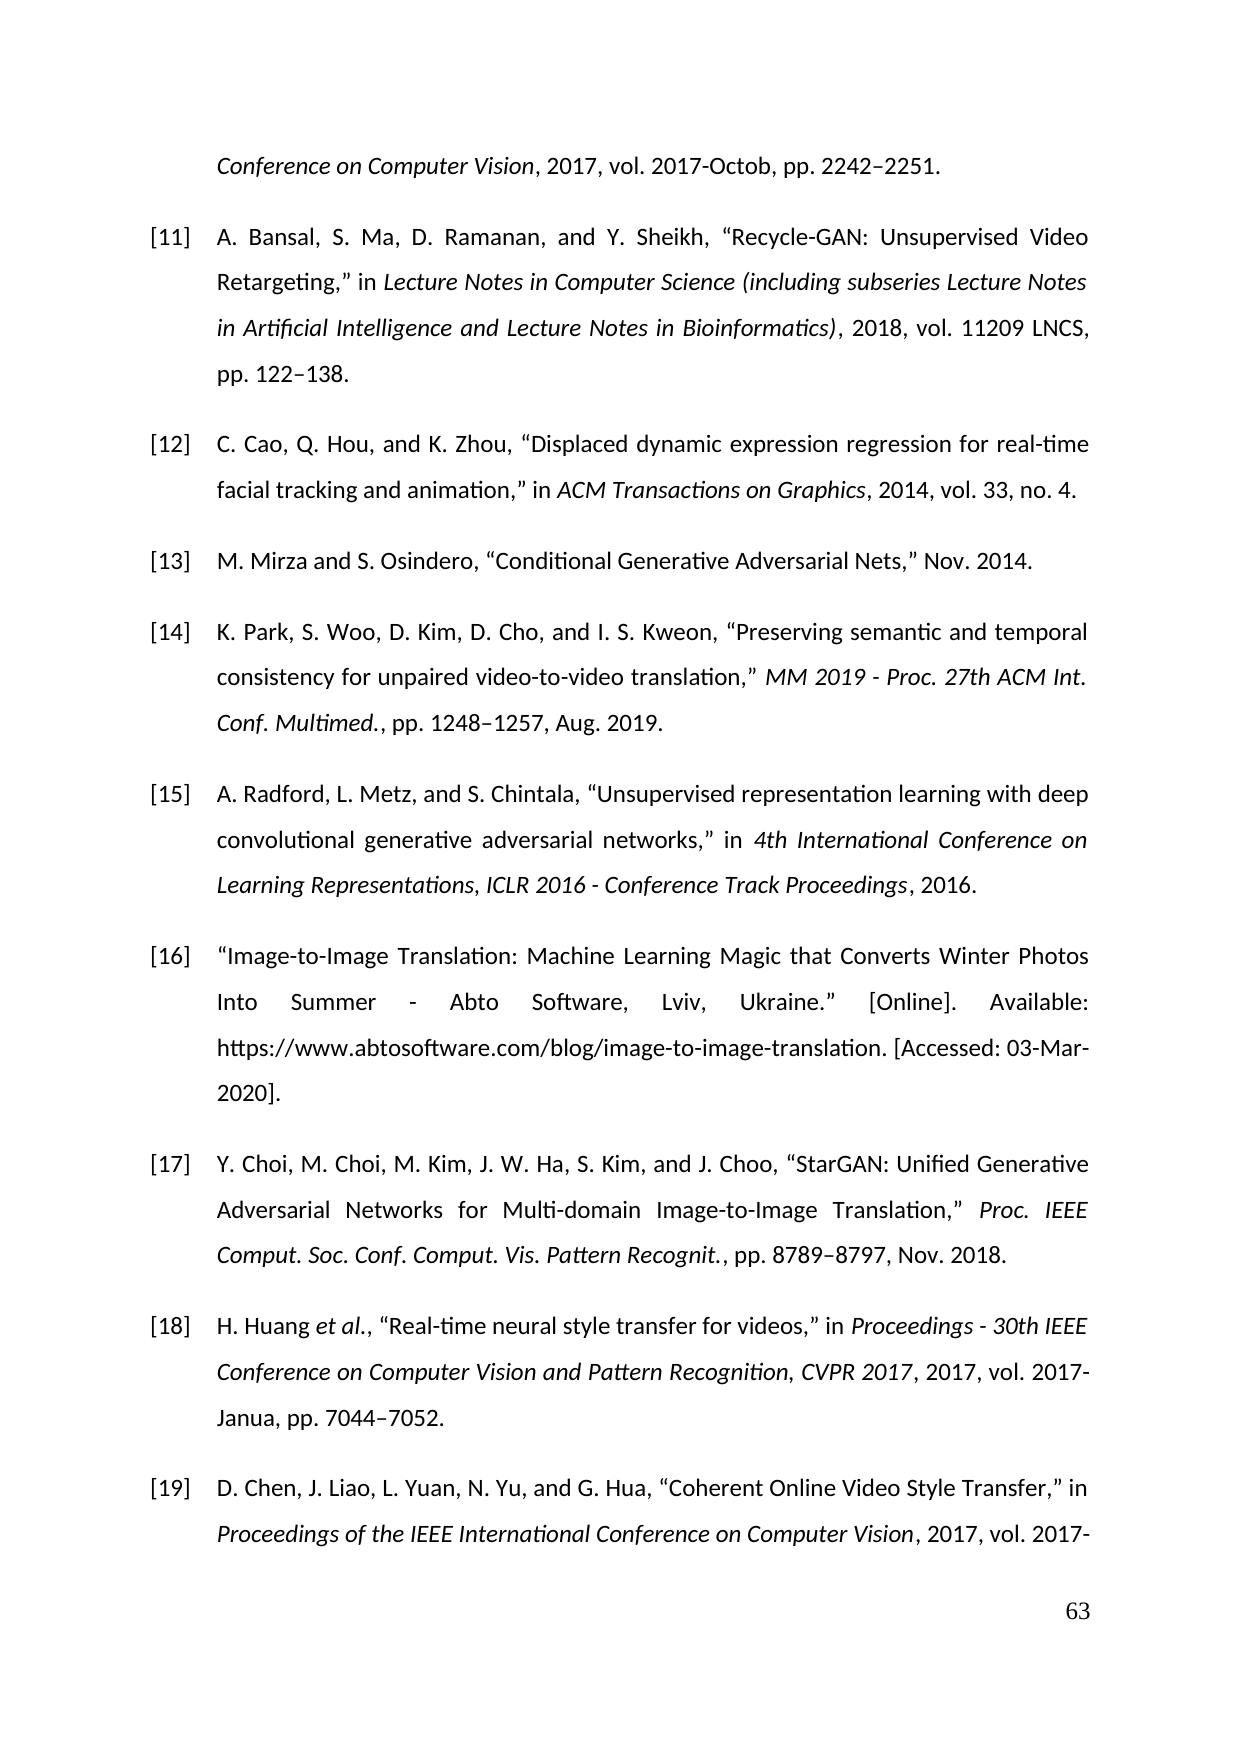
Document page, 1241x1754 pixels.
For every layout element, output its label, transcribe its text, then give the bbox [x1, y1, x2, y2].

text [150, 150, 1090, 181]
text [150, 1472, 1090, 1549]
text [17] Y. Choi, M. Choi, M. Kim, J. W. Ha, S. Kim, and J. Choo, “StarGAN: Unified Generative Adversarial Networks for Multi-domain Image-to-Image Translation,” Proc. IEEE Comput. Soc. Conf. Comput. Vis. Pattern Recognit., pp. 8789–8797, Nov. 2018. [150, 1148, 1090, 1270]
text [16] “Image-to-Image Translation: Machine Learning Magic that Converts Winter Photos Into Summer - Abto Software, Lviv, Ukraine.” [Online]. Available: https://www.abtosoftware.com/blog/image-to-image-translation. [Accessed: 03-Mar-2020]. [150, 940, 1090, 1108]
text [18] H. Huang et al., “Real-time neural style transfer for videos,” in Proceedings - 30th IEEE Conference on Computer Vision and Pattern Recognition, CVPR 2017, 2017, vol. 2017-Janua, pp. 7044–7052. [150, 1310, 1090, 1432]
text [11] A. Bansal, S. Ma, D. Ramanan, and Y. Sheikh, “Recycle-GAN: Unsupervised Video Retargeting,” in Lecture Notes in Computer Science (including subseries Lecture Notes in Artificial Intelligence and Lecture Notes in Bioinformatics), 2018, vol. 11209 LNCS, pp. 122–138. [150, 221, 1090, 388]
text [12] C. Cao, Q. Hou, and K. Zhou, “Displaced dynamic expression regression for real-time facial tracking and animation,” in ACM Transactions on Graphics, 2014, vol. 33, no. 4. [150, 429, 1090, 505]
text [14] K. Park, S. Woo, D. Kim, D. Cho, and I. S. Kweon, “Preserving semantic and temporal consistency for unpaired video-to-video translation,” MM 2019 - Proc. 27th ACM Int. Conf. Multimed., pp. 1248–1257, Aug. 2019. [150, 616, 1090, 738]
text [15] A. Radford, L. Metz, and S. Chintala, “Unsupervised representation learning with deep convolutional generative adversarial networks,” in 4th International Conference on Learning Representations, ICLR 2016 - Conference Track Proceedings, 2016. [150, 778, 1090, 900]
text [13] M. Mirza and S. Osindero, “Conditional Generative Adversarial Nets,” Nov. 2014. [150, 545, 1090, 576]
